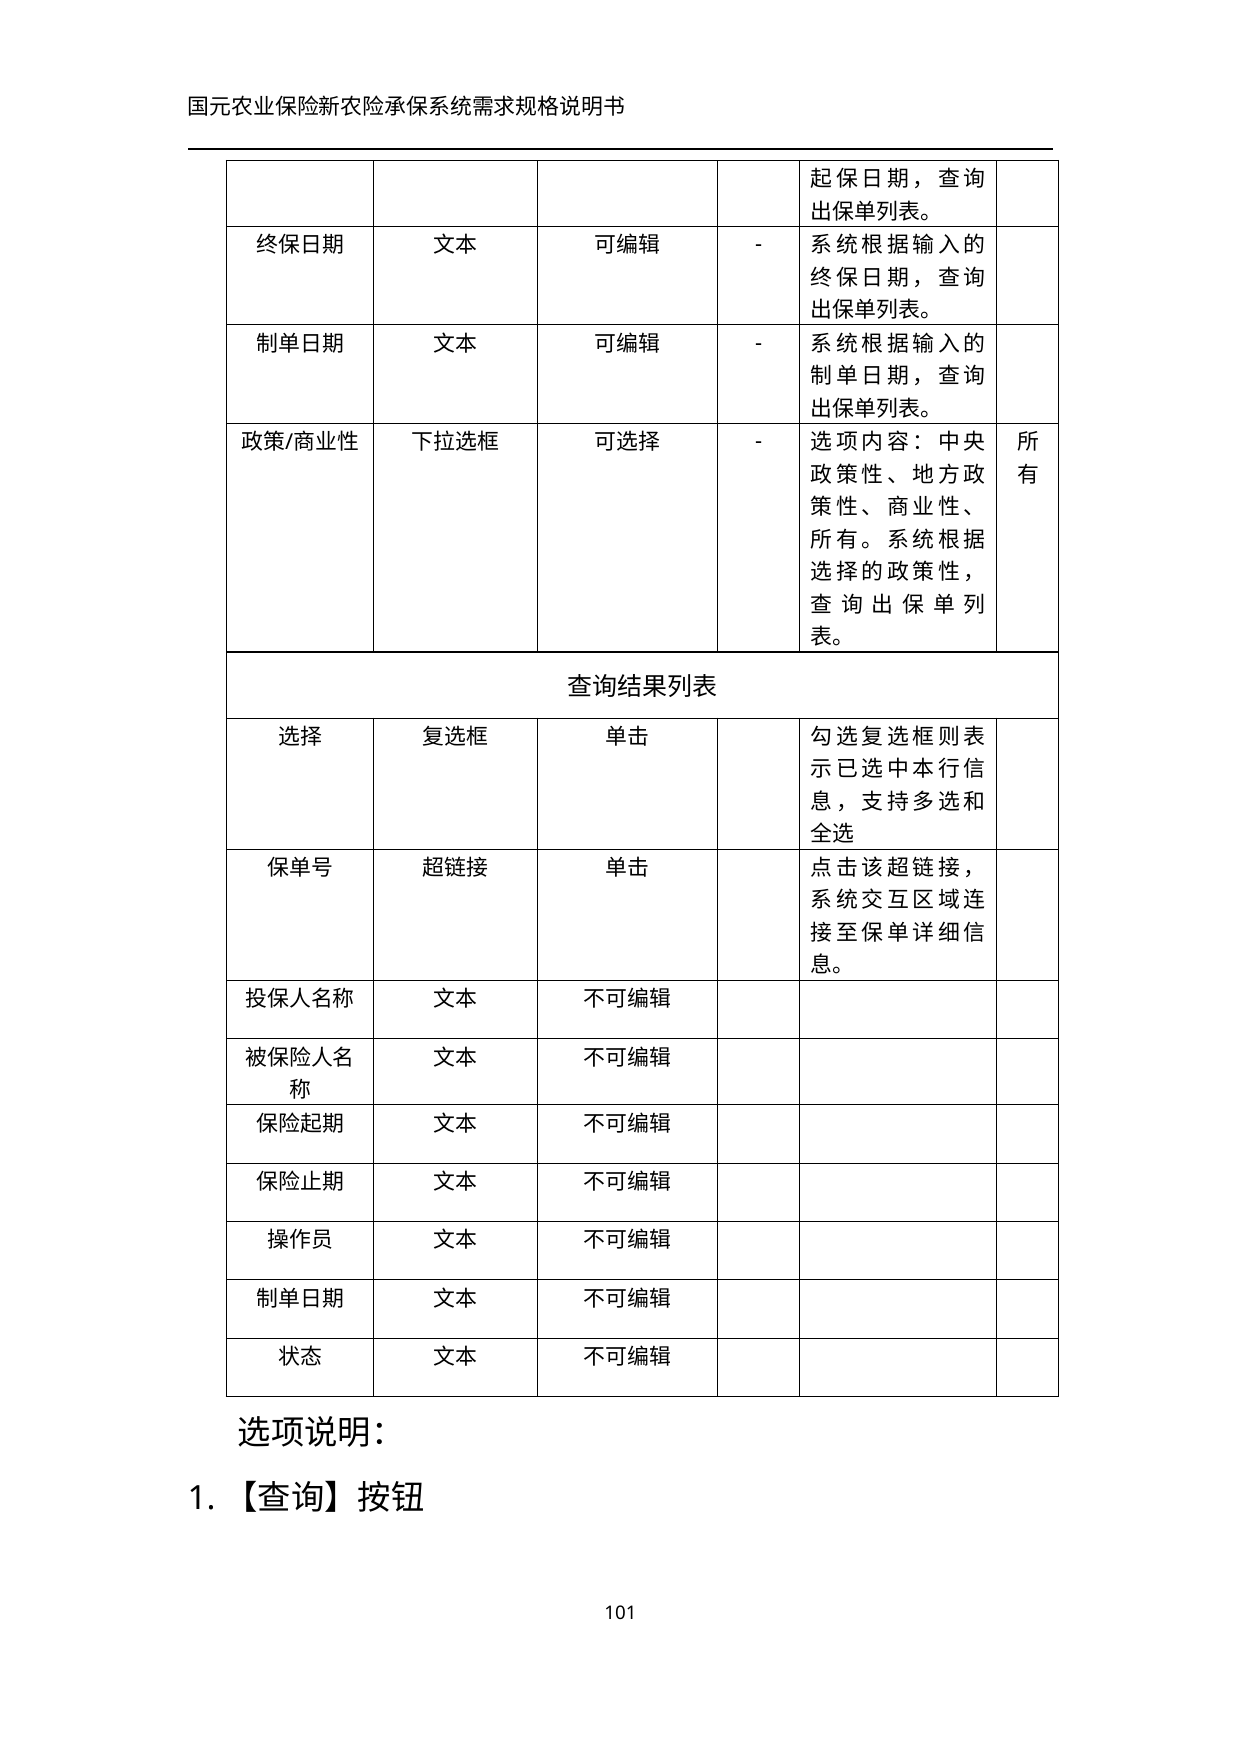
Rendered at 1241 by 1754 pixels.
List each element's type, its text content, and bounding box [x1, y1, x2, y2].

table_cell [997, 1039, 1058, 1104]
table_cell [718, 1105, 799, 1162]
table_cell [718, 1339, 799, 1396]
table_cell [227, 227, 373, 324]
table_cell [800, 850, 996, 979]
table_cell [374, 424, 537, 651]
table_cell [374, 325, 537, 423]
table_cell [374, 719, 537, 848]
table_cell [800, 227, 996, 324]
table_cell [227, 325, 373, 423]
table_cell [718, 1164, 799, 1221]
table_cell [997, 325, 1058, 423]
text 1. 【查询】按钮 [187, 1462, 1053, 1527]
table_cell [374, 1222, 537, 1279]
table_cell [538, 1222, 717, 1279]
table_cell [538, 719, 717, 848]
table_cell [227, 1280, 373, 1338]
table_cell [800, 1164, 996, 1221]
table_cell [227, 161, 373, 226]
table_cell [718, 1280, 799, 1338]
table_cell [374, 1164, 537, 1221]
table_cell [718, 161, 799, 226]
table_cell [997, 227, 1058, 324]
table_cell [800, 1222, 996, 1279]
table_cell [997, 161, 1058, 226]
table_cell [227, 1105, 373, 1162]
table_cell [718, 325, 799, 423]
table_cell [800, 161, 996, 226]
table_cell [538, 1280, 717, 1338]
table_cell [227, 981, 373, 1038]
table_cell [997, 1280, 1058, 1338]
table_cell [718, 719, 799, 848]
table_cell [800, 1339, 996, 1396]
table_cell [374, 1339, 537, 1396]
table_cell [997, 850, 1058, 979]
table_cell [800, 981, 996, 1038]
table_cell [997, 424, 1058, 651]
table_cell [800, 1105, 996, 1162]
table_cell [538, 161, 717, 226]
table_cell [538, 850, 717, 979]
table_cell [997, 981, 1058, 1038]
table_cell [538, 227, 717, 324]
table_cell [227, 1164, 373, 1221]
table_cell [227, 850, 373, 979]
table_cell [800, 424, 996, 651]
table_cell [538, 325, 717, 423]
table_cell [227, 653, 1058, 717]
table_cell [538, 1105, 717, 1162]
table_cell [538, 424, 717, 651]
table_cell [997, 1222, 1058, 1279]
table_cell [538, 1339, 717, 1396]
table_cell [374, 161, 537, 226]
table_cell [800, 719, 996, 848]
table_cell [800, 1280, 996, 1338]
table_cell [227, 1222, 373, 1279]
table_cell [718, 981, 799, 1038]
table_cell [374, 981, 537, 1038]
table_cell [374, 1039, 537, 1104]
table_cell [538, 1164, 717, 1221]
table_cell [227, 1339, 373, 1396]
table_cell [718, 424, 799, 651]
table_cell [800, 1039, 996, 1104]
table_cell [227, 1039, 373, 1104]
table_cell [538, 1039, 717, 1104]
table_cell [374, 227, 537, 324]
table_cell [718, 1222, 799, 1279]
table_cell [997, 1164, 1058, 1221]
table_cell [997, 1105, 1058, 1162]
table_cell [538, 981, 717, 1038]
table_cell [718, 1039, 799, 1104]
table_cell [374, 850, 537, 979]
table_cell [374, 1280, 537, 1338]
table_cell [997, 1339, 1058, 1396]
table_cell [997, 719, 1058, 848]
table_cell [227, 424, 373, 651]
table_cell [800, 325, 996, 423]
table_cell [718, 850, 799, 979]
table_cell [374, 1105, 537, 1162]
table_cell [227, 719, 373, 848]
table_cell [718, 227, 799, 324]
text 选项说明： [237, 1397, 1053, 1462]
